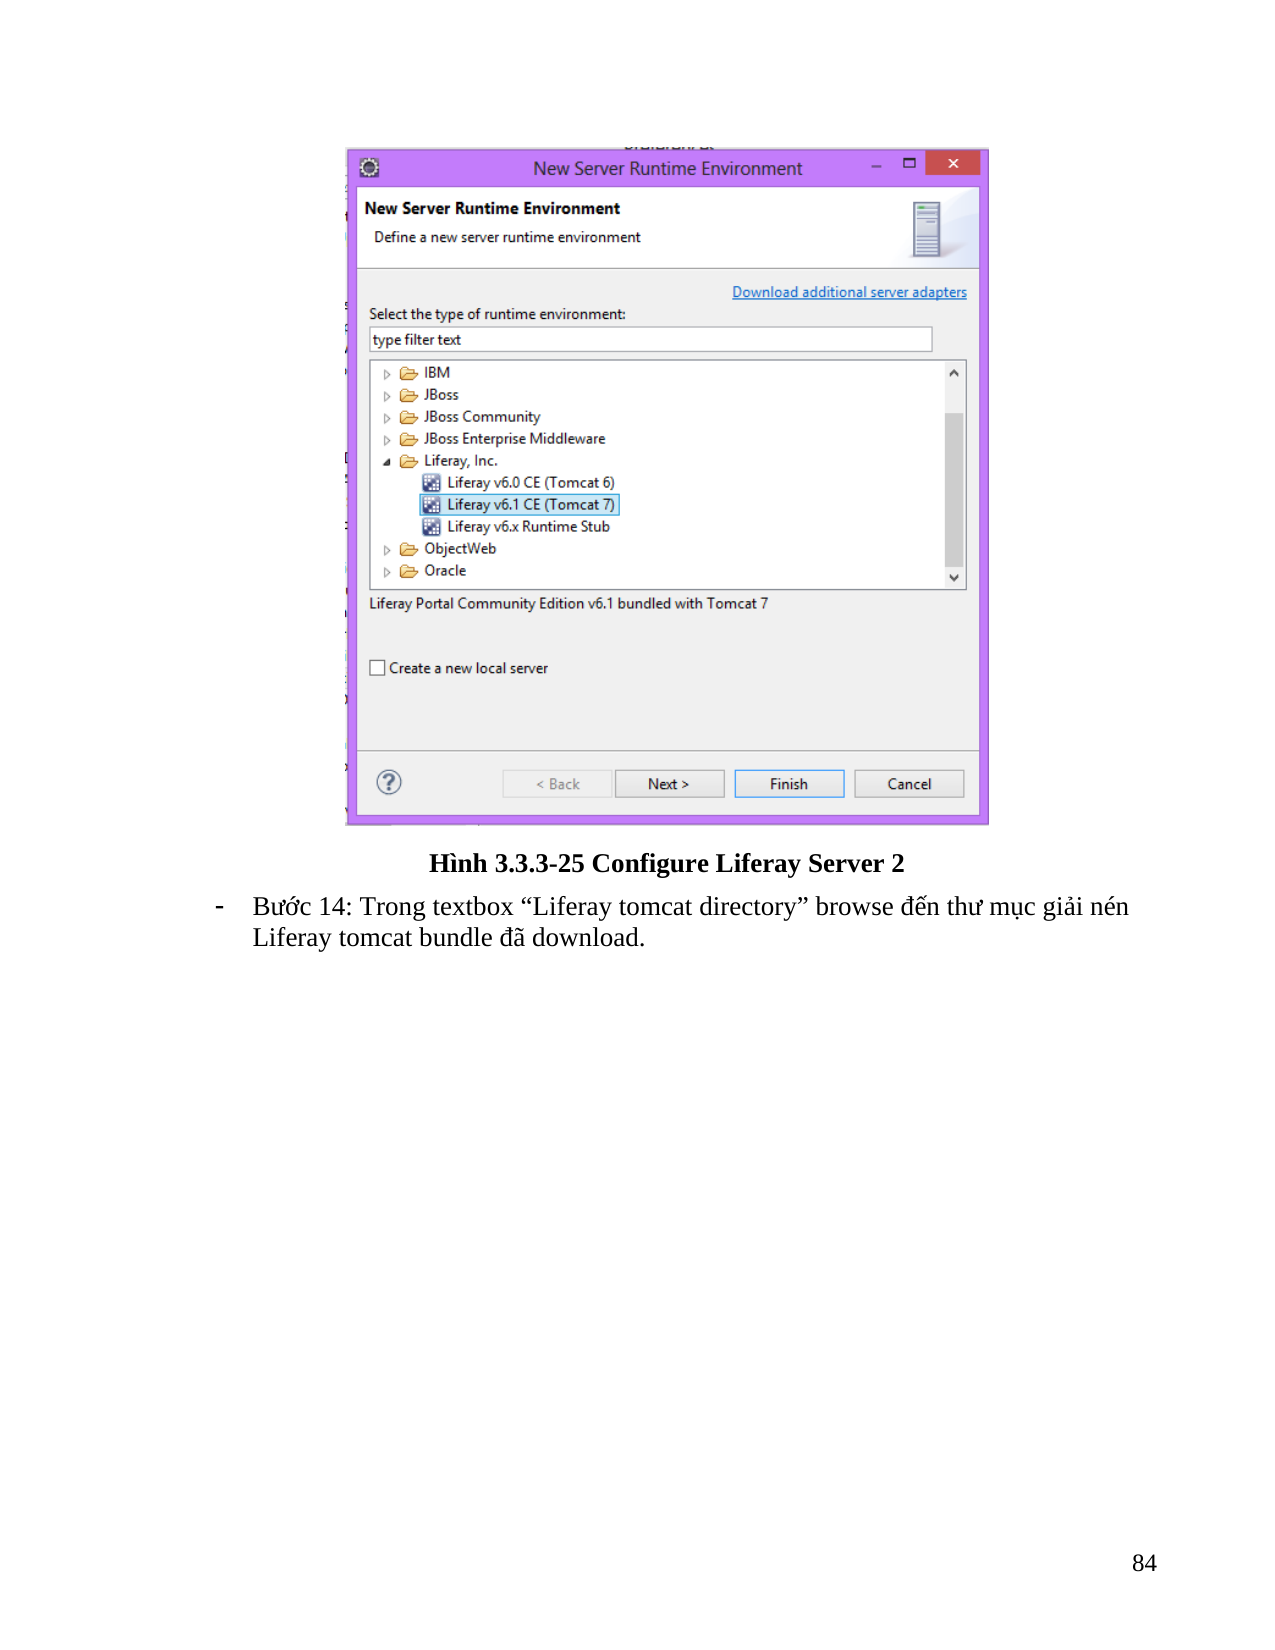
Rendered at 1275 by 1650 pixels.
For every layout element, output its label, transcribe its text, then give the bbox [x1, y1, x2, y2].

text Bước 14: Trong textbox “Liferay tomcat directory” browse đến thư mục giải nén Liferay tomcat bundle đã download. [215, 890, 1157, 953]
picture [345, 147, 989, 826]
